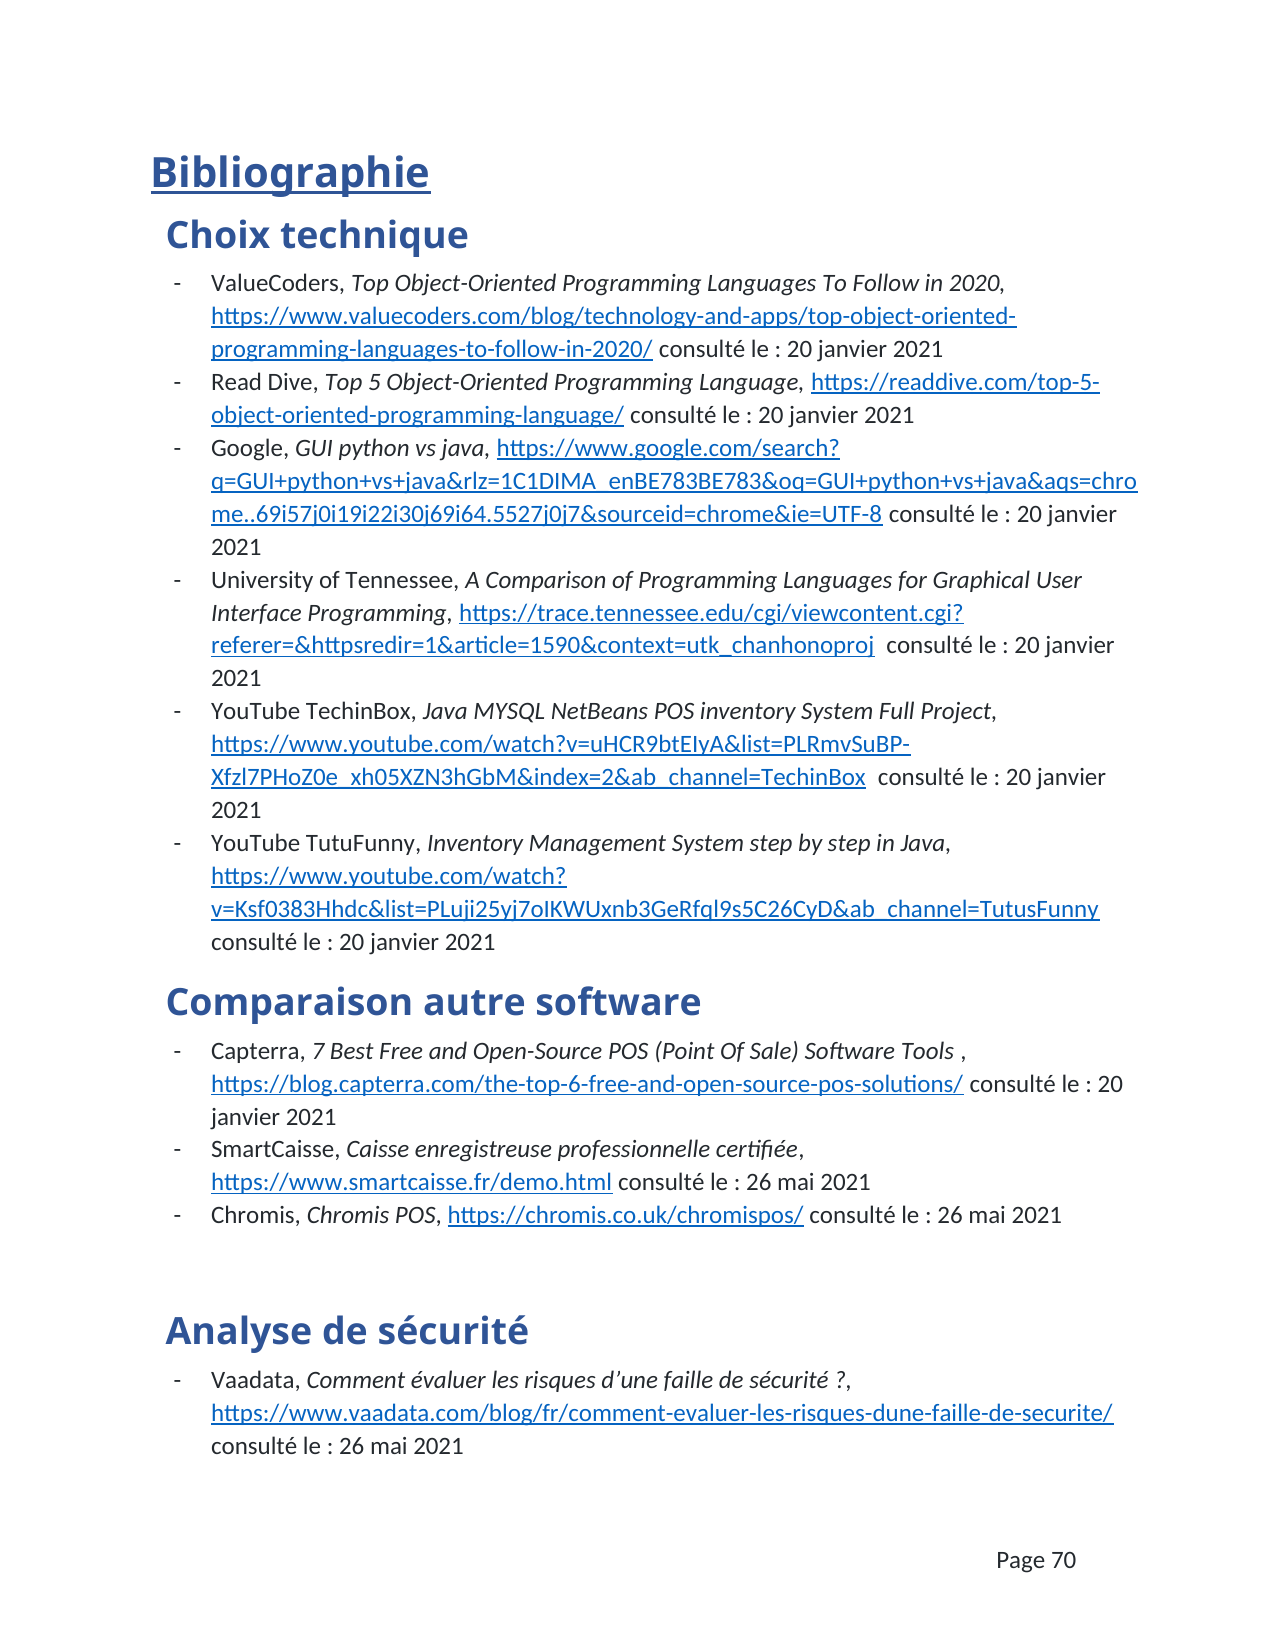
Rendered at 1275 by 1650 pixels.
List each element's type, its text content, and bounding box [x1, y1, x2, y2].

list ValueCoders, Top Object-Oriented Programming Languages To Follow in 2020, https://www.valuecoders.com/blog/technology-and-apps/top-object-oriented-programming-languages-to-follow-in-2020/ consulté le : 20 janvier 2021 [173, 268, 1157, 364]
list SmartCaisse, Caisse enregistreuse professionnelle certifiée, https://www.smartcaisse.fr/demo.html consulté le : 26 mai 2021 [173, 1134, 1157, 1197]
list YouTube TutuFunny, Inventory Management System step by step in Java, https://www.youtube.com/watch?v=Ksf0383Hhdc&list=PLuji25yj7oIKWUxnb3GeRfql9s5C26CyD&ab_channel=TutusFunny consulté le : 20 janvier 2021 [173, 827, 1157, 956]
list Read Dive, Top 5 Object-Oriented Programming Language, https://readdive.com/top-5-object-oriented-programming-language/ consulté le : 20 janvier 2021 [173, 366, 1157, 430]
subtitle Choix technique [165, 208, 1157, 259]
subtitle Bibliographie [151, 143, 1157, 200]
subtitle Analyse de sécurité [165, 1304, 1157, 1356]
list University of Tennessee, A Comparison of Programming Languages for Graphical User Interface Programming, https://trace.tennessee.edu/cgi/viewcontent.cgi?referer=&httpsredir=1&article=1590&context=utk_chanhonoproj consulté le : 20 janvier 2021 [173, 564, 1157, 693]
list Chromis, Chromis POS, https://chromis.co.uk/chromispos/ consulté le : 26 mai 2021 [173, 1199, 1157, 1230]
subtitle Comparaison autre software [165, 976, 1157, 1027]
list Vaadata, Comment évaluer les risques d’une faille de sécurité ?, https://www.vaadata.com/blog/fr/comment-evaluer-les-risques-dune-faille-de-securite/ consulté le : 26 mai 2021 [173, 1364, 1157, 1460]
list YouTube TechinBox, Java MYSQL NetBeans POS inventory System Full Project, https://www.youtube.com/watch?v=uHCR9btEIyA&list=PLRmvSuBP-Xfzl7PHoZ0e_xh05XZN3hGbM&index=2&ab_channel=TechinBox consulté le : 20 janvier 2021 [173, 696, 1157, 825]
list Capterra, 7 Best Free and Open-Source POS (Point Of Sale) Software Tools , https://blog.capterra.com/the-top-6-free-and-open-source-pos-solutions/ consulté le : 20 janvier 2021 [173, 1035, 1157, 1131]
list Google, GUI python vs java, https://www.google.com/search?q=GUI+python+vs+java&rlz=1C1DIMA_enBE783BE783&oq=GUI+python+vs+java&aqs=chrome..69i57j0i19i22i30j69i64.5527j0j7&sourceid=chrome&ie=UTF-8 consulté le : 20 janvier 2021 [173, 432, 1157, 561]
